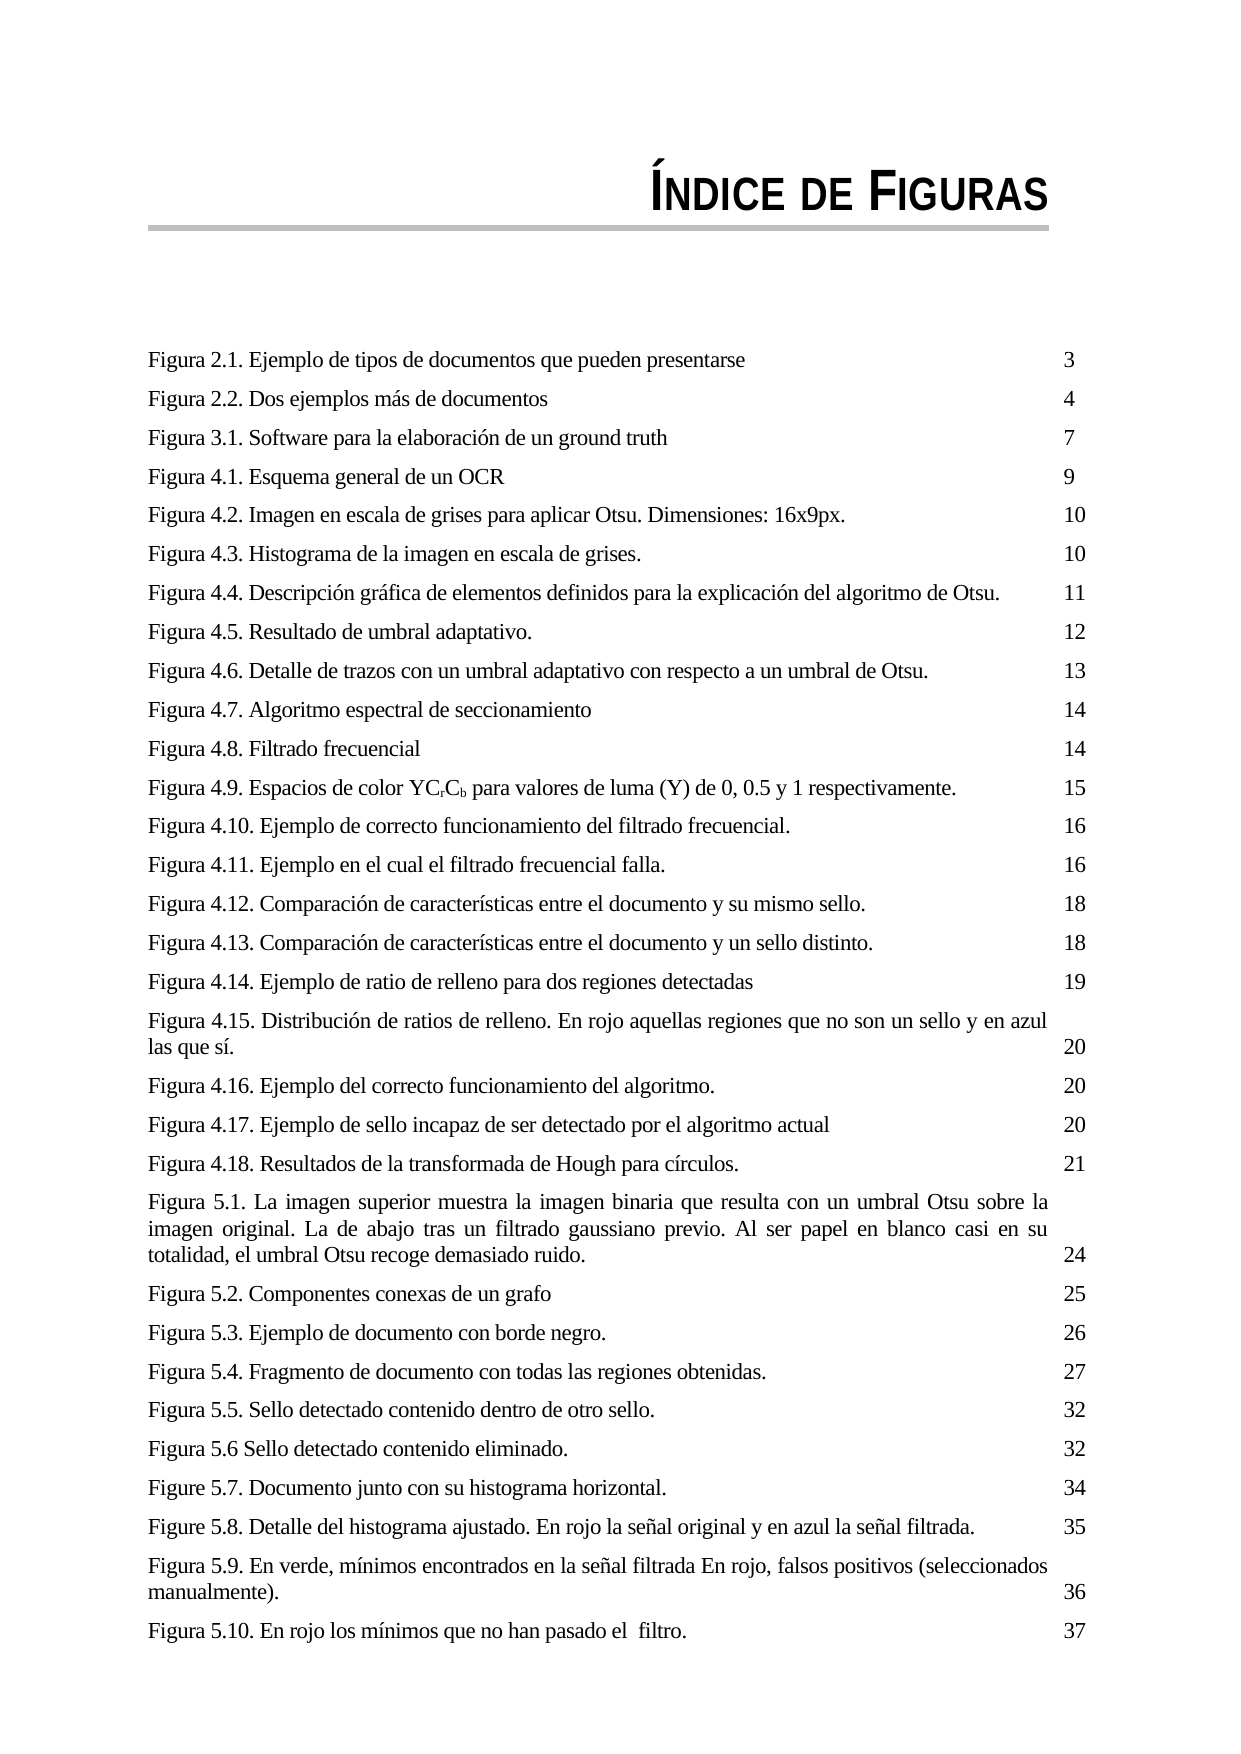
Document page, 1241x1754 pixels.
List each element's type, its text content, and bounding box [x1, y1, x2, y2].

text Figura 5.4. Fragmento de documento con todas las regiones obtenidas. 27 [148, 1358, 1049, 1384]
text Figura 4.4. Descripción gráfica de elementos definidos para la explicación del algoritmo de Otsu. 11 [148, 579, 1049, 606]
text Figura 4.14. Ejemplo de ratio de relleno para dos regiones detectadas 19 [148, 968, 1049, 994]
text Figura 2.1. Ejemplo de tipos de documentos que pueden presentarse 3 [148, 346, 1049, 372]
text Figure 5.7. Documento junto con su histograma horizontal. 34 [148, 1474, 1049, 1501]
text Figura 5.10. En rojo los mínimos que no han pasado el filtro. 37 [148, 1617, 1049, 1643]
text Figura 5.2. Componentes conexas de un grafo 25 [148, 1280, 1049, 1306]
text Figura 2.2. Dos ejemplos más de documentos 4 [148, 385, 1049, 411]
text Figura 4.10. Ejemplo de correcto funcionamiento del filtrado frecuencial. 16 [148, 812, 1049, 839]
text Figura 4.17. Ejemplo de sello incapaz de ser detectado por el algoritmo actual 20 [148, 1111, 1049, 1137]
text Figura 4.9. Espacios de color YCrCb para valores de luma (Y) de 0, 0.5 y 1 respectivamente. 15 [148, 773, 1049, 800]
text Figura 4.6. Detalle de trazos con un umbral adaptativo con respecto a un umbral de Otsu. 13 [148, 657, 1049, 683]
text Figura 4.13. Comparación de características entre el documento y un sello distinto. 18 [148, 929, 1049, 955]
text Figura 3.1. Software para la elaboración de un ground truth 7 [148, 424, 1049, 450]
text Figura 4.15. Distribución de ratios de relleno. En rojo aquellas regiones que no son un sello y en azul las que sí. 20 [148, 1007, 1049, 1059]
text Figura 5.6 Sello detectado contenido eliminado. 32 [148, 1435, 1049, 1462]
text Figura 4.12. Comparación de características entre el documento y su mismo sello. 18 [148, 890, 1049, 916]
text Figura 5.9. En verde, mínimos encontrados en la señal filtrada En rojo, falsos positivos (seleccionados manualmente). 36 [148, 1552, 1049, 1605]
text Figura 4.5. Resultado de umbral adaptativo. 12 [148, 618, 1049, 644]
text Figura 5.1. La imagen superior muestra la imagen binaria que resulta con un umbral Otsu sobre la imagen original. La de abajo tras un filtrado gaussiano previo. Al ser papel en blanco casi en su totalidad, el umbral Otsu recoge demasiado ruido. 24 [148, 1188, 1049, 1267]
text Figura 5.5. Sello detectado contenido dentro de otro sello. 32 [148, 1397, 1049, 1423]
text Figura 4.2. Imagen en escala de grises para aplicar Otsu. Dimensiones: 16x9px. 10 [148, 502, 1049, 528]
text Figura 4.18. Resultados de la transformada de Hough para círculos. 21 [148, 1149, 1049, 1176]
text Figura 4.7. Algoritmo espectral de seccionamiento 14 [148, 696, 1049, 722]
text Figura 4.16. Ejemplo del correcto funcionamiento del algoritmo. 20 [148, 1072, 1049, 1098]
text Figura 4.1. Esquema general de un OCR 9 [148, 463, 1049, 489]
text Figure 5.8. Detalle del histograma ajustado. En rojo la señal original y en azul la señal filtrada. 35 [148, 1513, 1049, 1539]
subtitle Índice de Figuras [148, 156, 1049, 225]
text Figura 4.11. Ejemplo en el cual el filtrado frecuencial falla. 16 [148, 851, 1049, 878]
text Figura 5.3. Ejemplo de documento con borde negro. 26 [148, 1319, 1049, 1345]
text Figura 4.3. Histograma de la imagen en escala de grises. 10 [148, 540, 1049, 567]
text Figura 4.8. Filtrado frecuencial 14 [148, 735, 1049, 761]
